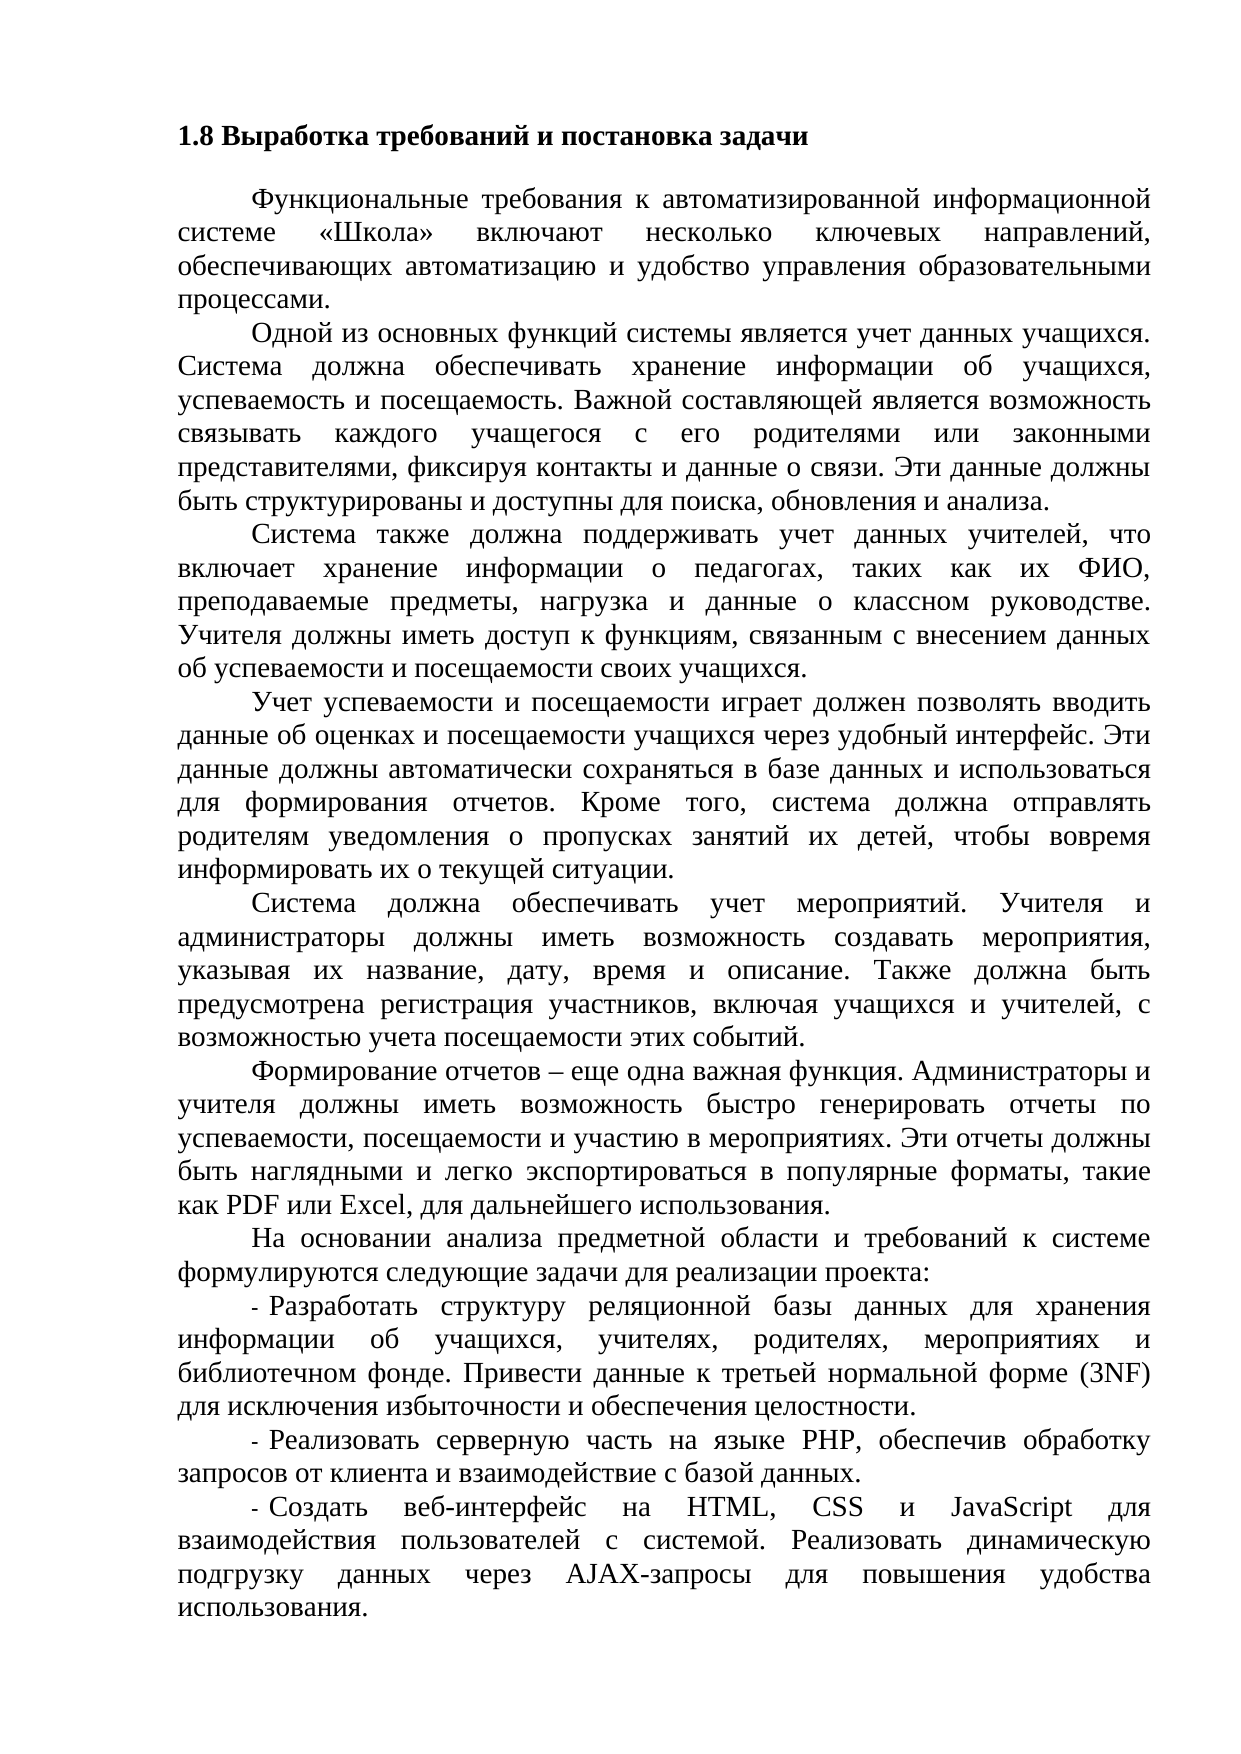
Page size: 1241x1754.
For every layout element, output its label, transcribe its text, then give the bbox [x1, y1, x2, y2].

subtitle 1.8 Выработка требований и постановка задачи [177, 118, 1152, 152]
text Система также должна поддерживать учет данных учителей, что включает хранение информации о педагогах, таких как их ФИО, преподаваемые предметы, нагрузка и данные о классном руководстве. Учителя должны иметь доступ к функциям, связанным с внесением данных об успеваемости и посещаемости своих учащихся. [177, 516, 1152, 684]
list Создать веб-интерфейс на HTML, CSS и JavaScript для взаимодействия пользователей с системой. Реализовать динамическую подгрузку данных через AJAX-запросы для повышения удобства использования. [177, 1489, 1152, 1623]
text Система должна обеспечивать учет мероприятий. Учителя и администраторы должны иметь возможность создавать мероприятия, указывая их название, дату, время и описание. Также должна быть предусмотрена регистрация участников, включая учащихся и учителей, с возможностью учета посещаемости этих событий. [177, 885, 1152, 1053]
list Разработать структуру реляционной базы данных для хранения информации об учащихся, учителях, родителях, мероприятиях и библиотечном фонде. Привести данные к третьей нормальной форме (3NF) для исключения избыточности и обеспечения целостности. [177, 1288, 1152, 1422]
list Реализовать серверную часть на языке PHP, обеспечив обработку запросов от клиента и взаимодействие с базой данных. [177, 1422, 1152, 1489]
text Одной из основных функций системы является учет данных учащихся. Система должна обеспечивать хранение информации об учащихся, успеваемость и посещаемость. Важной составляющей является возможность связывать каждого учащегося с его родителями или законными представителями, фиксируя контакты и данные о связи. Эти данные должны быть структурированы и доступны для поиска, обновления и анализа. [177, 315, 1152, 516]
subtitle Функциональные требования к автоматизированной информационной системе «Школа» включают несколько ключевых направлений, обеспечивающих автоматизацию и удобство управления образовательными процессами. [177, 181, 1152, 315]
text Формирование отчетов – еще одна важная функция. Администраторы и учителя должны иметь возможность быстро генерировать отчеты по успеваемости, посещаемости и участию в мероприятиях. Эти отчеты должны быть наглядными и легко экспортироваться в популярные форматы, такие как PDF или Excel, для дальнейшего использования. [177, 1053, 1152, 1221]
text На основании анализа предметной области и требований к системе формулируются следующие задачи для реализации проекта: [177, 1221, 1152, 1288]
text Учет успеваемости и посещаемости играет должен позволять вводить данные об оценках и посещаемости учащихся через удобный интерфейс. Эти данные должны автоматически сохраняться в базе данных и использоваться для формирования отчетов. Кроме того, система должна отправлять родителям уведомления о пропусках занятий их детей, чтобы вовремя информировать их о текущей ситуации. [177, 684, 1152, 885]
